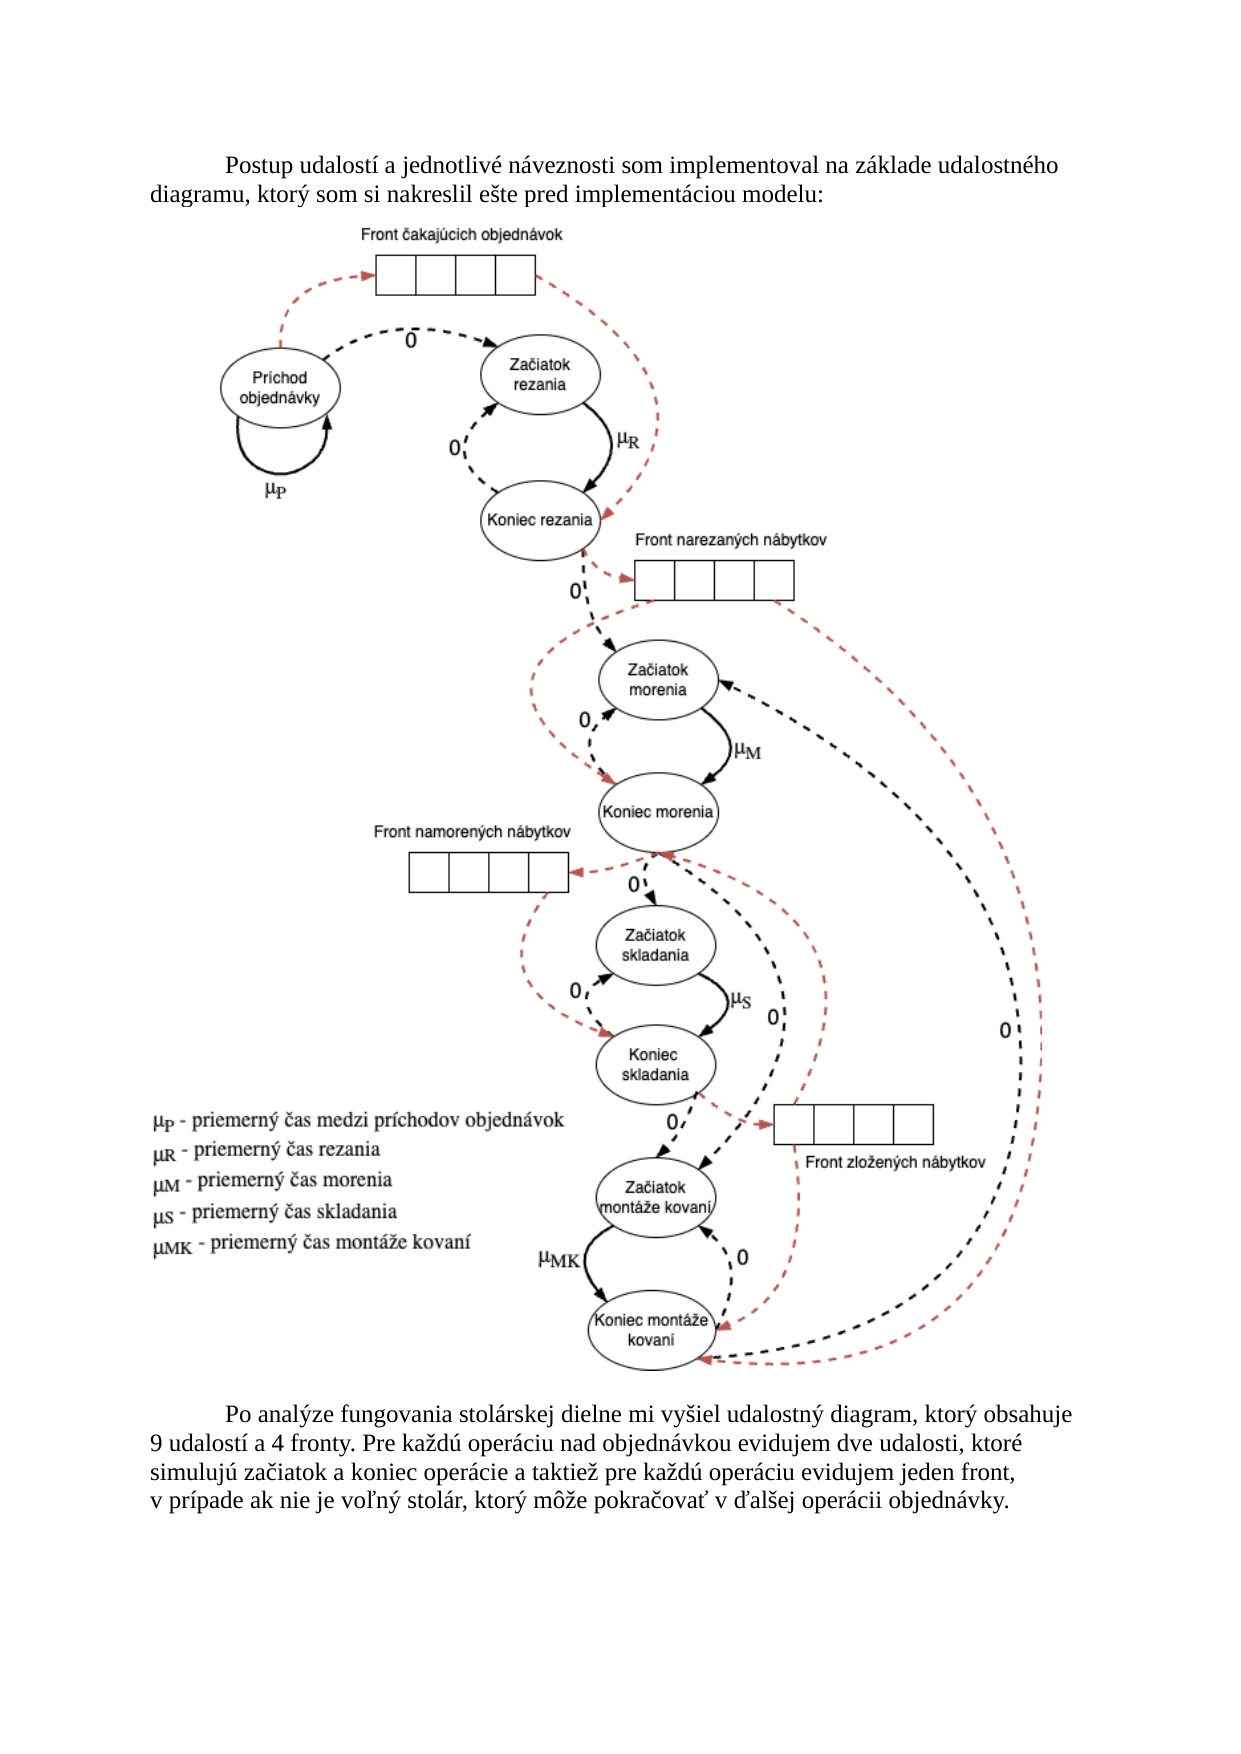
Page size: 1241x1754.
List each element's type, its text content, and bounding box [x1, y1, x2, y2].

picture [150, 207, 1043, 1371]
list Po analýze fungovania stolárskej dielne mi vyšiel udalostný diagram, ktorý obsahuje 9 udalostí a 4 fronty. Pre každú operáciu nad objednávkou evidujem dve udalosti, ktoré simulujú začiatok a koniec operácie a taktiež pre každú operáciu evidujem jeden front, v prípade ak nie je voľný stolár, ktorý môže pokračovať v ďalšej operácii objednávky. [150, 1399, 1090, 1514]
list Postup udalostí a jednotlivé náveznosti som implementoval na základe udalostného diagramu, ktorý som si nakreslil ešte pred implementáciou modelu: [150, 150, 1090, 207]
